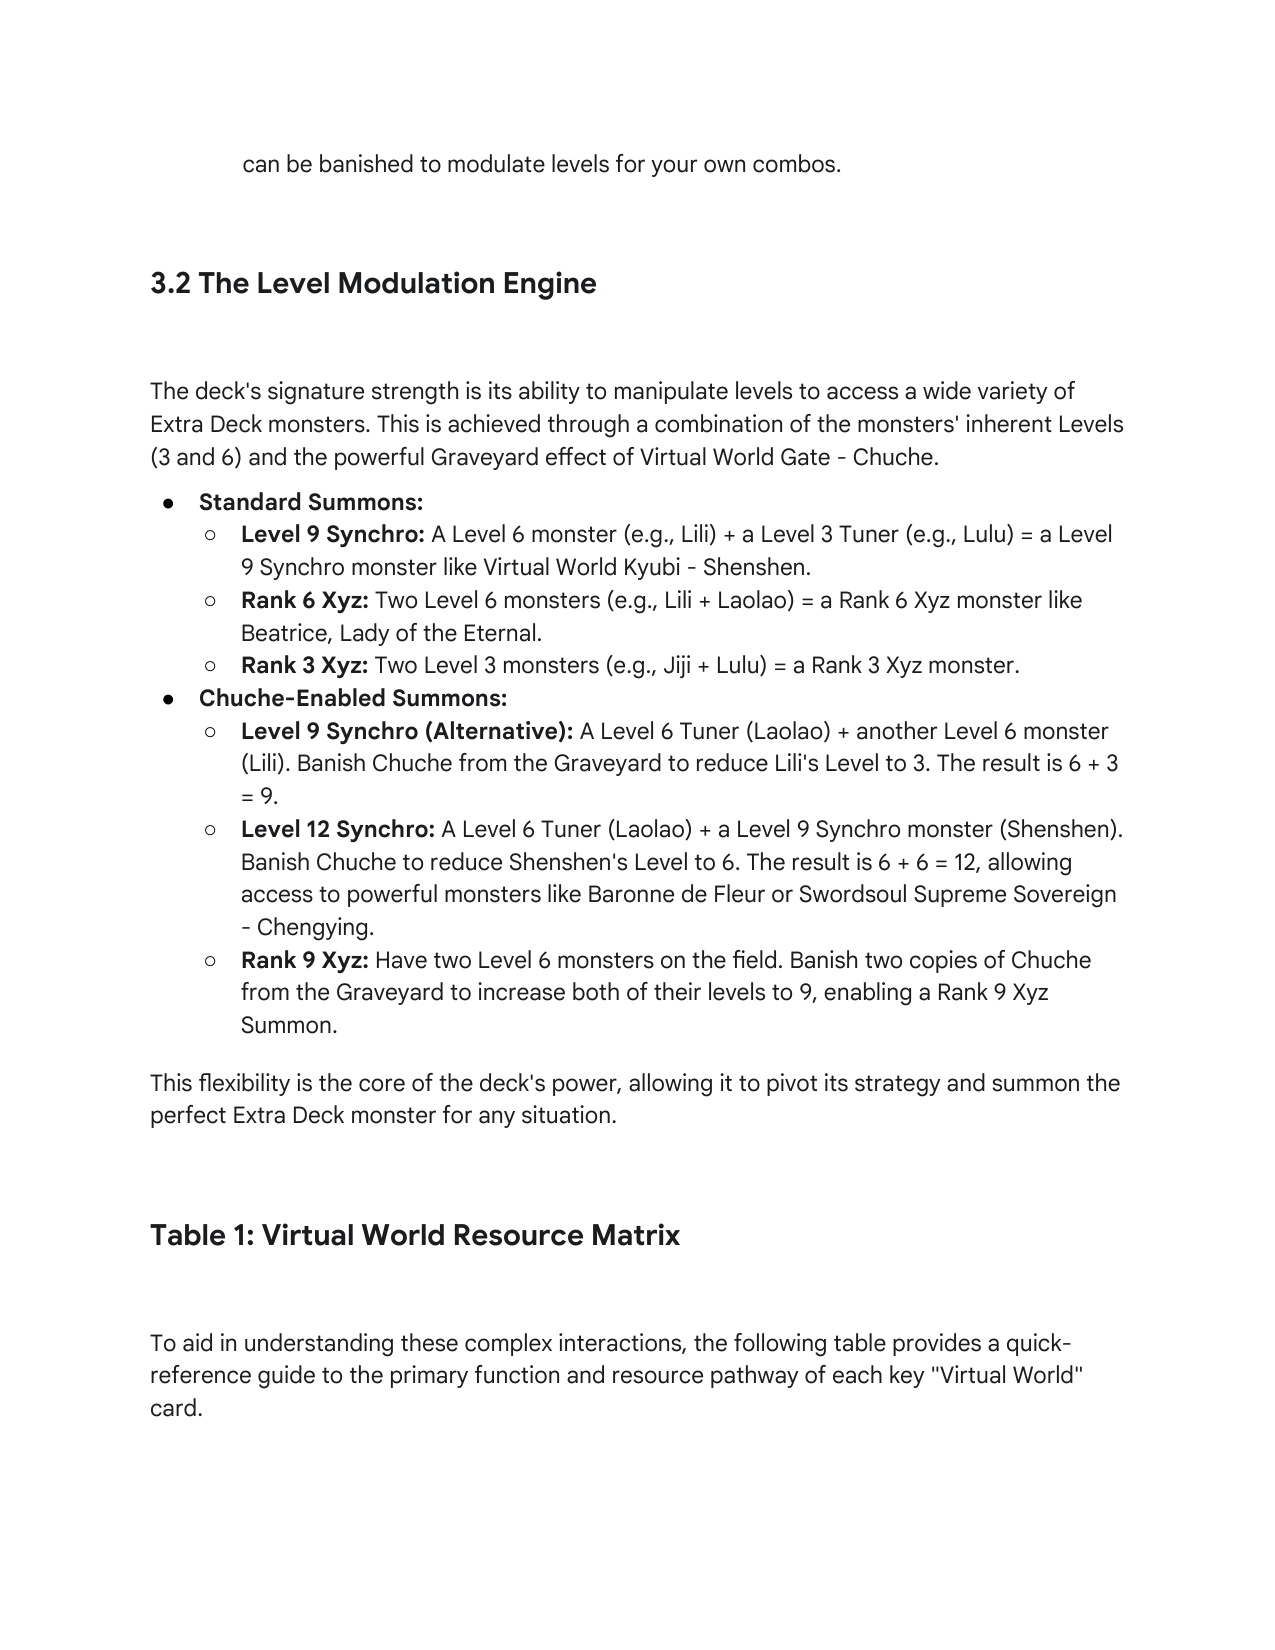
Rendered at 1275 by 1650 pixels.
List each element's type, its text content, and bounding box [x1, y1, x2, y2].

list Rank 3 Xyz: Two Level 3 monsters (e.g., Jiji + Lulu) = a Rank 3 Xyz monster. [203, 651, 1125, 680]
list Level 9 Synchro: A Level 6 monster (e.g., Lili) + a Level 3 Tuner (e.g., Lulu) = a Level 9 Synchro monster like Virtual World Kyubi - Shenshen. [203, 521, 1125, 582]
subtitle Table 1: Virtual World Resource Matrix [150, 1217, 1125, 1254]
list Level 12 Synchro: A Level 6 Tuner (Laolao) + a Level 9 Synchro monster (Shenshen). Banish Chuche to reduce Shenshen's Level to 6. The result is 6 + 6 = 12, allowing access to powerful monsters like Baronne de Fleur or Swordsoul Supreme Sovereign - Chengying. [203, 815, 1125, 942]
text To aid in understanding these complex interactions, the following table provides a quick-reference guide to the primary function and resource pathway of each key "Virtual World" card. [150, 1329, 1125, 1423]
text The deck's signature strength is its ability to manipulate levels to access a wide variety of Extra Deck monsters. This is achieved through a combination of the monsters' inherent Levels (3 and 6) and the powerful Graveyard effect of Virtual World Gate - Chuche. [150, 377, 1125, 471]
text This flexibility is the core of the deck's power, allowing it to pivot its strategy and summon the perfect Extra Deck monster for any situation. [150, 1069, 1125, 1130]
list Rank 6 Xyz: Two Level 6 monsters (e.g., Lili + Laolao) = a Rank 6 Xyz monster like Beatrice, Lady of the Eternal. [203, 586, 1125, 647]
list Standard Summons: [161, 488, 1125, 517]
list Level 9 Synchro (Alternative): A Level 6 Tuner (Laolao) + another Level 6 monster (Lili). Banish Chuche from the Graveyard to reduce Lili's Level to 3. The result is 6 + 3 = 9. [203, 717, 1125, 811]
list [205, 150, 1125, 179]
subtitle 3.2 The Level Modulation Engine [150, 265, 1125, 302]
list Rank 9 Xyz: Have two Level 6 monsters on the field. Banish two copies of Chuche from the Graveyard to increase both of their levels to 9, enabling a Rank 9 Xyz Summon. [203, 946, 1125, 1040]
list Chuche-Enabled Summons: [161, 684, 1125, 713]
